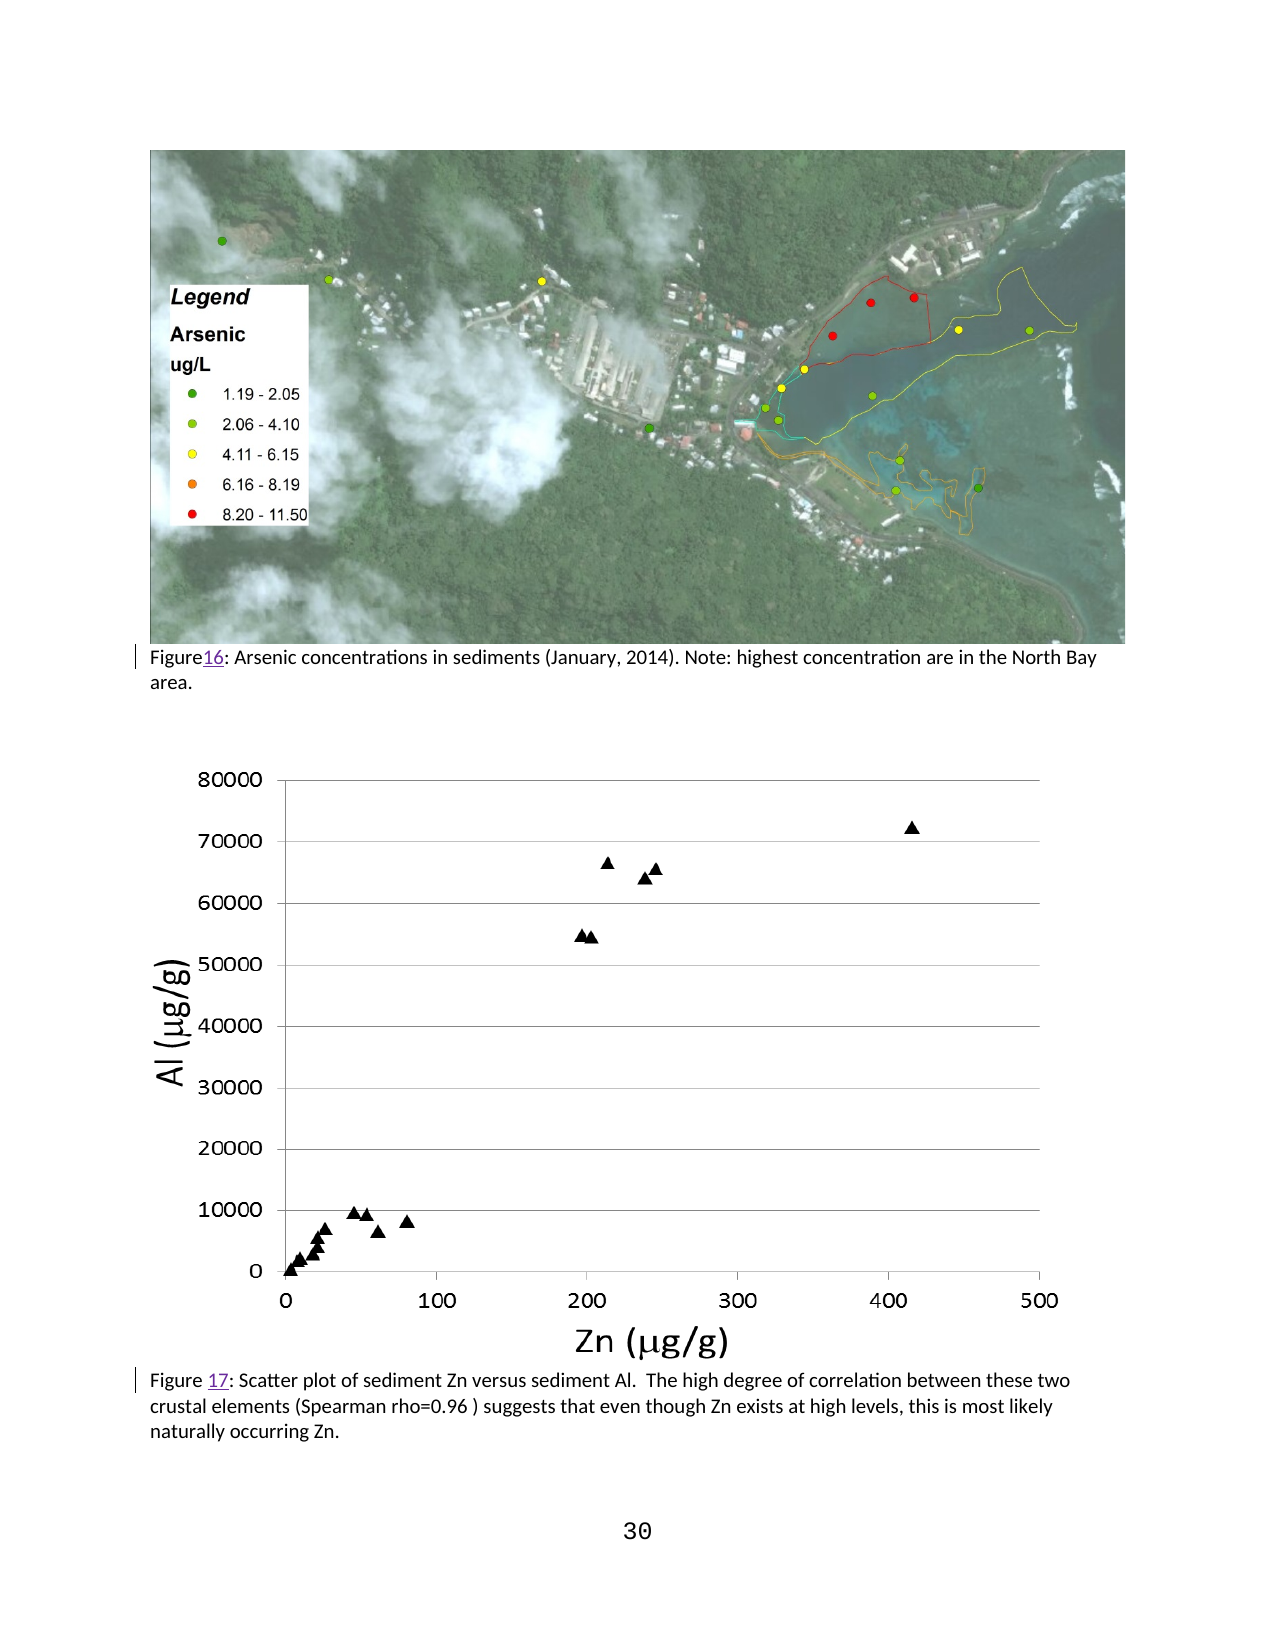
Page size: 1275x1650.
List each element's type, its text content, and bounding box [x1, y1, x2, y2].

picture [150, 150, 1125, 644]
text Figure: Arsenic concentrations in sediments (January, 2014). Note: highest concentration are in the North Bay area. [150, 644, 1125, 695]
text Figure : Scatter plot of sediment Zn versus sediment Al. The high degree of correlation between these two crustal elements (Spearman rho=0.96 ) suggests that even though Zn exists at high levels, this is most likely naturally occurring Zn. [150, 1367, 1125, 1444]
picture [150, 761, 1072, 1368]
